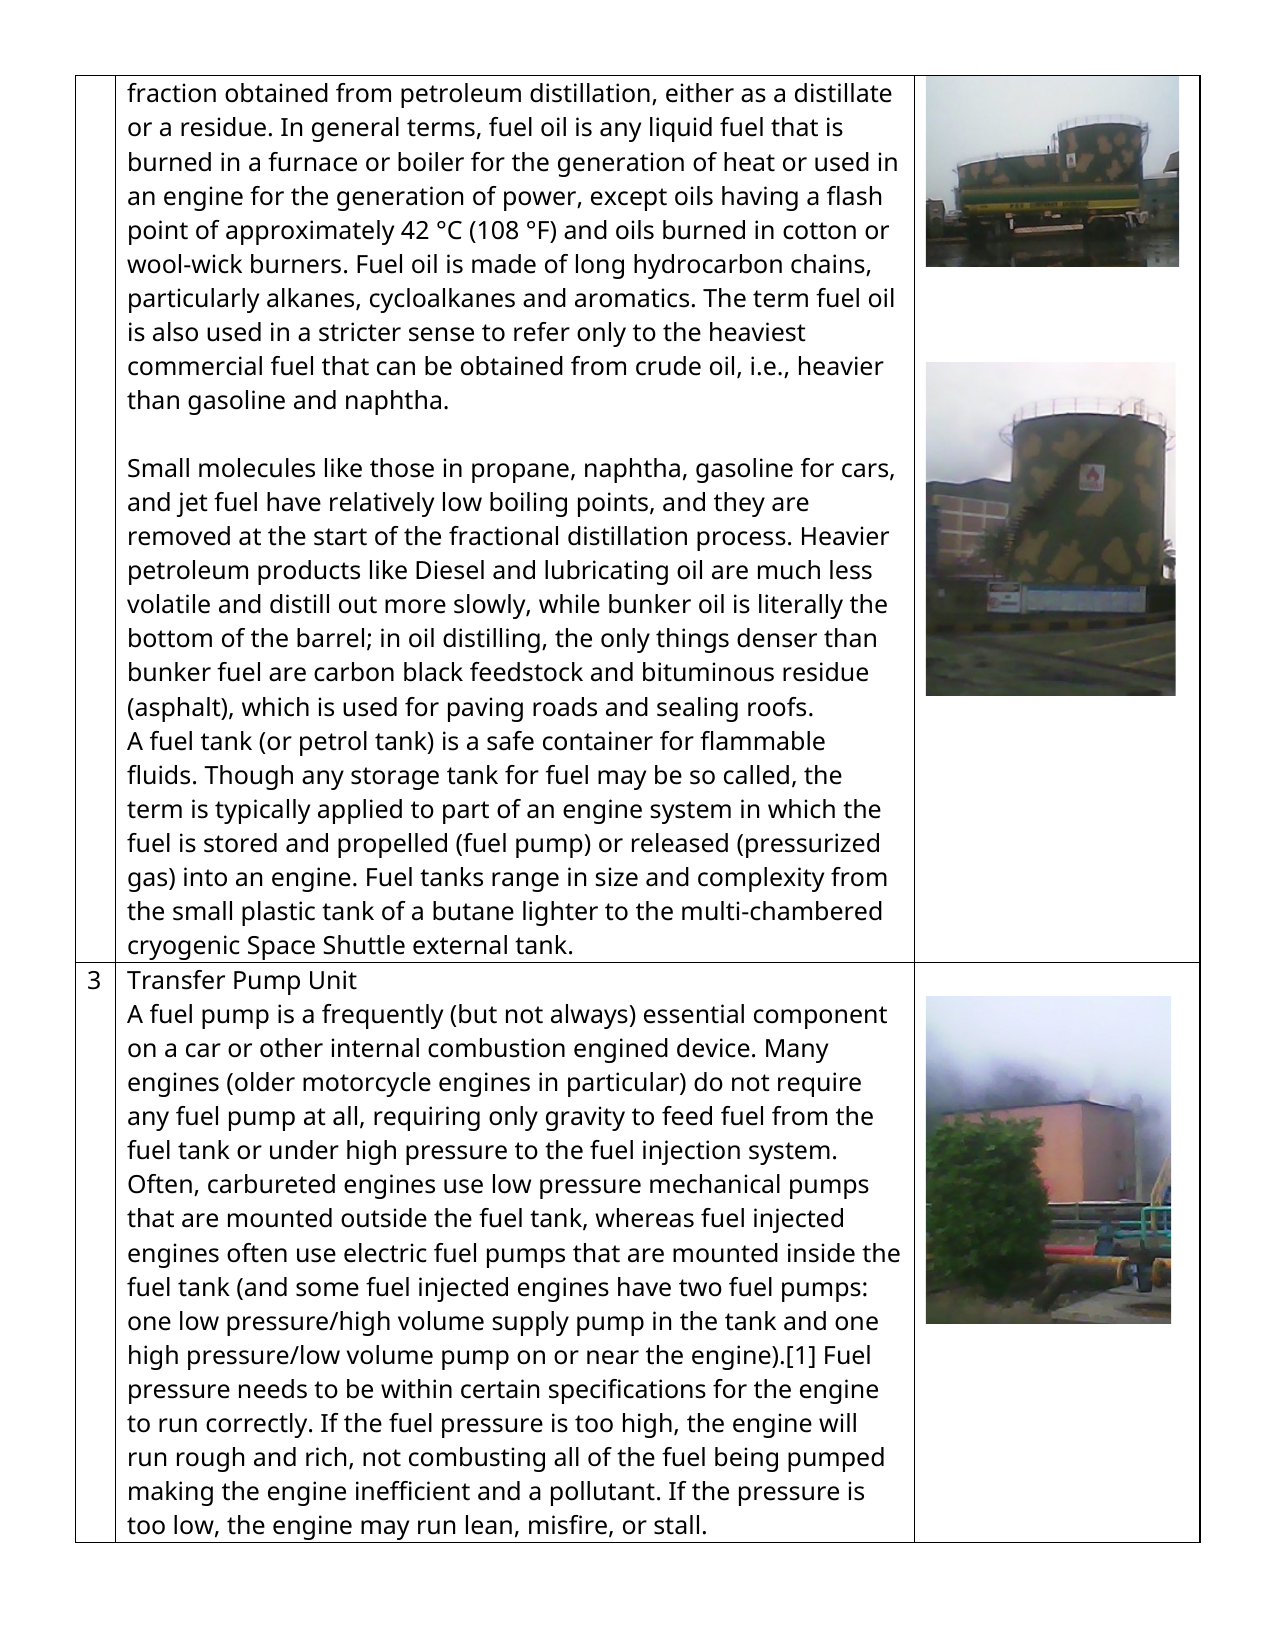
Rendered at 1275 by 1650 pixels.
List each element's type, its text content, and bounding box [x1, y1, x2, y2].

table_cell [116, 76, 914, 962]
table_cell [915, 963, 1199, 1542]
table_cell 2 [76, 76, 115, 962]
picture [925, 362, 1176, 696]
picture [925, 996, 1172, 1324]
table_cell 3 [76, 963, 115, 1542]
table_cell [915, 76, 1199, 962]
picture [925, 76, 1180, 267]
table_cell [116, 963, 914, 1542]
